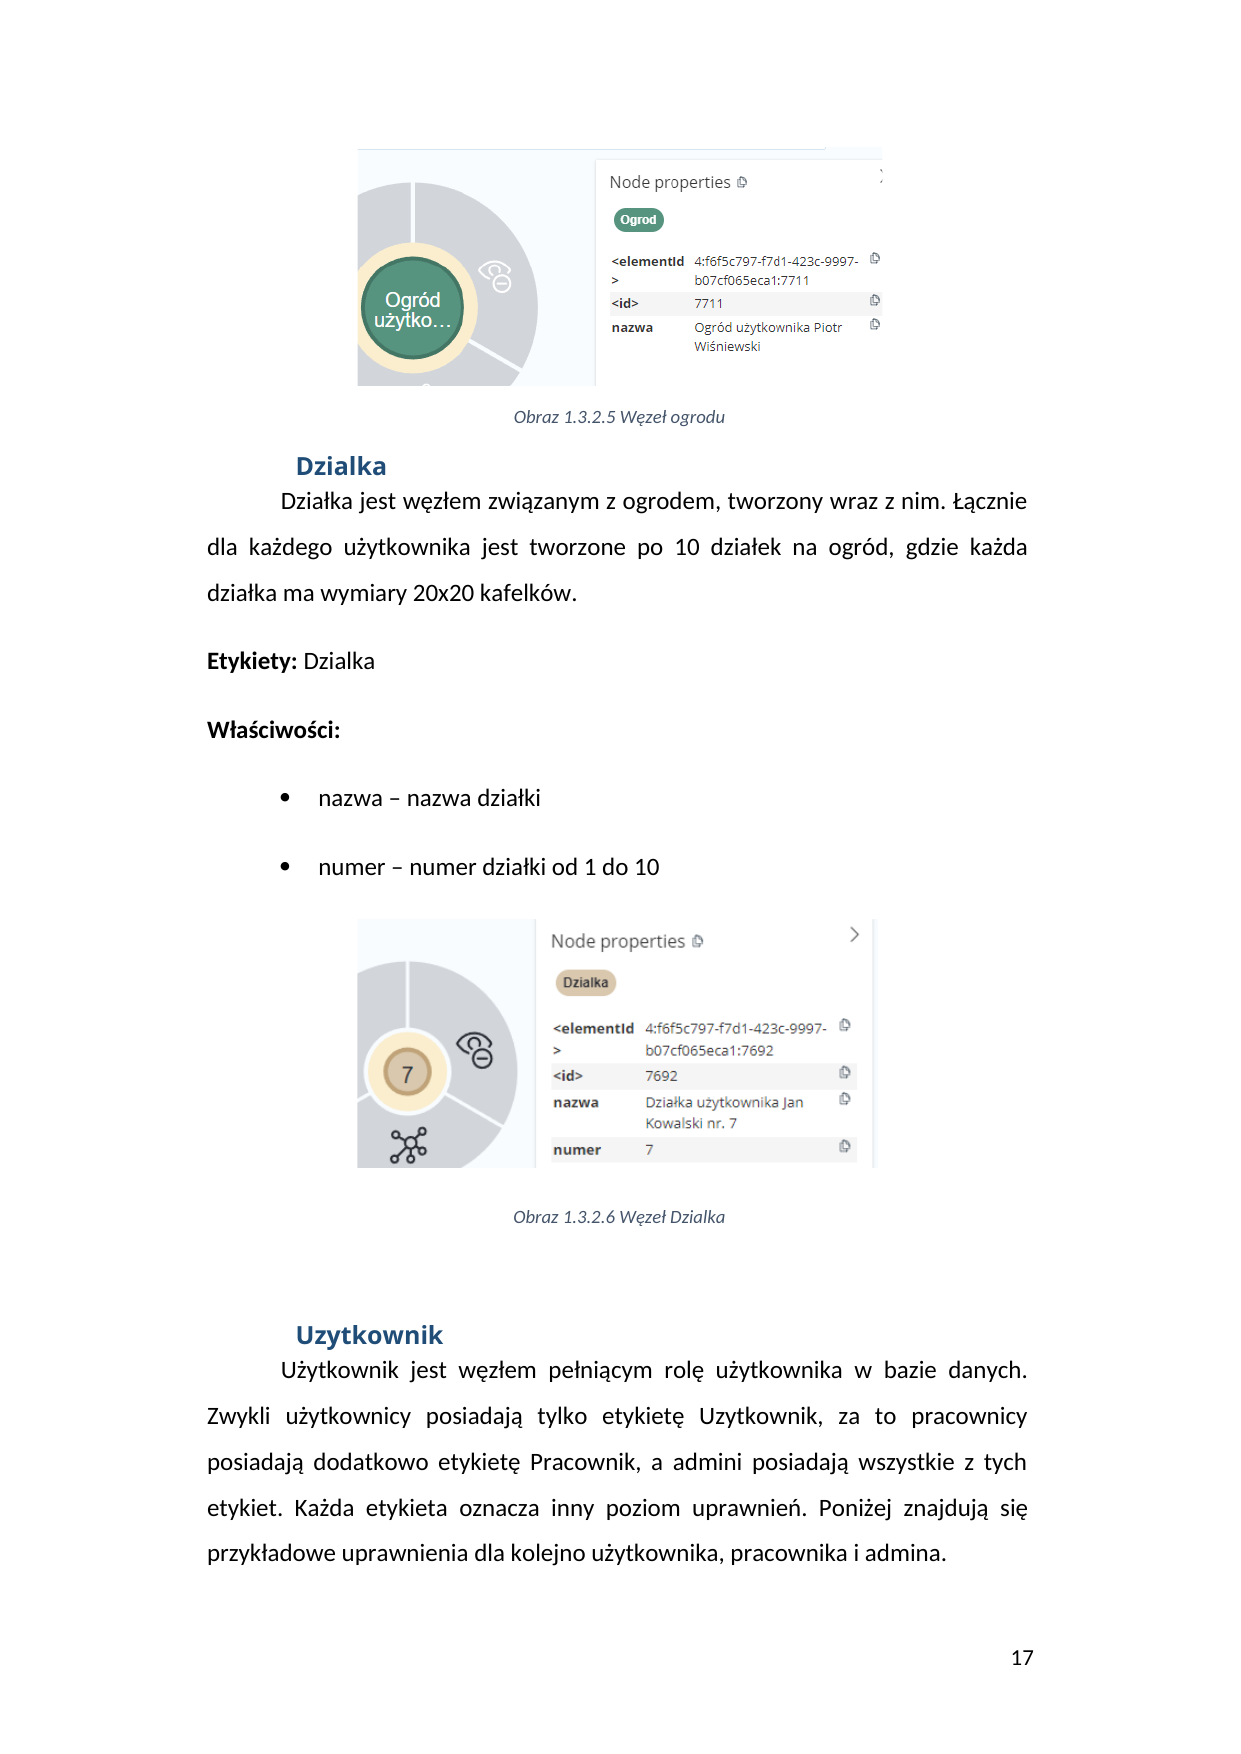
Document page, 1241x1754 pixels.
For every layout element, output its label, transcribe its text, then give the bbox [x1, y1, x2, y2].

list nazwa – nazwa działki [281, 783, 1029, 813]
text Obraz . Węzeł Dzialka [207, 1206, 1033, 1228]
list numer – numer działki od 1 do 10 [281, 851, 1029, 882]
text Właściwości: [207, 714, 1029, 744]
text Etykiety: Dzialka [207, 646, 1029, 676]
text Obraz . Węzeł ogrodu [207, 405, 1033, 428]
subtitle Uzytkownik [295, 1318, 1033, 1352]
picture [357, 919, 879, 1168]
text Użytkownik jest węzłem pełniącym rolę użytkownika w bazie danych. Zwykli użytkownicy posiadają tylko etykietę Uzytkownik, za to pracownicy posiadają dodatkowo etykietę Pracownik, a admini posiadają wszystkie z tych etykiet. Każda etykieta oznacza inny poziom uprawnień. Poniżej znajdują się przykładowe uprawnienia dla kolejno użytkownika, pracownika i admina. [207, 1354, 1029, 1568]
picture [357, 147, 883, 386]
subtitle Dzialka [295, 449, 1033, 483]
text Działka jest węzłem związanym z ogrodem, tworzony wraz z nim. Łącznie dla każdego użytkownika jest tworzone po 10 działek na ogród, gdzie każda działka ma wymiary 20x20 kafelków. [207, 486, 1029, 607]
